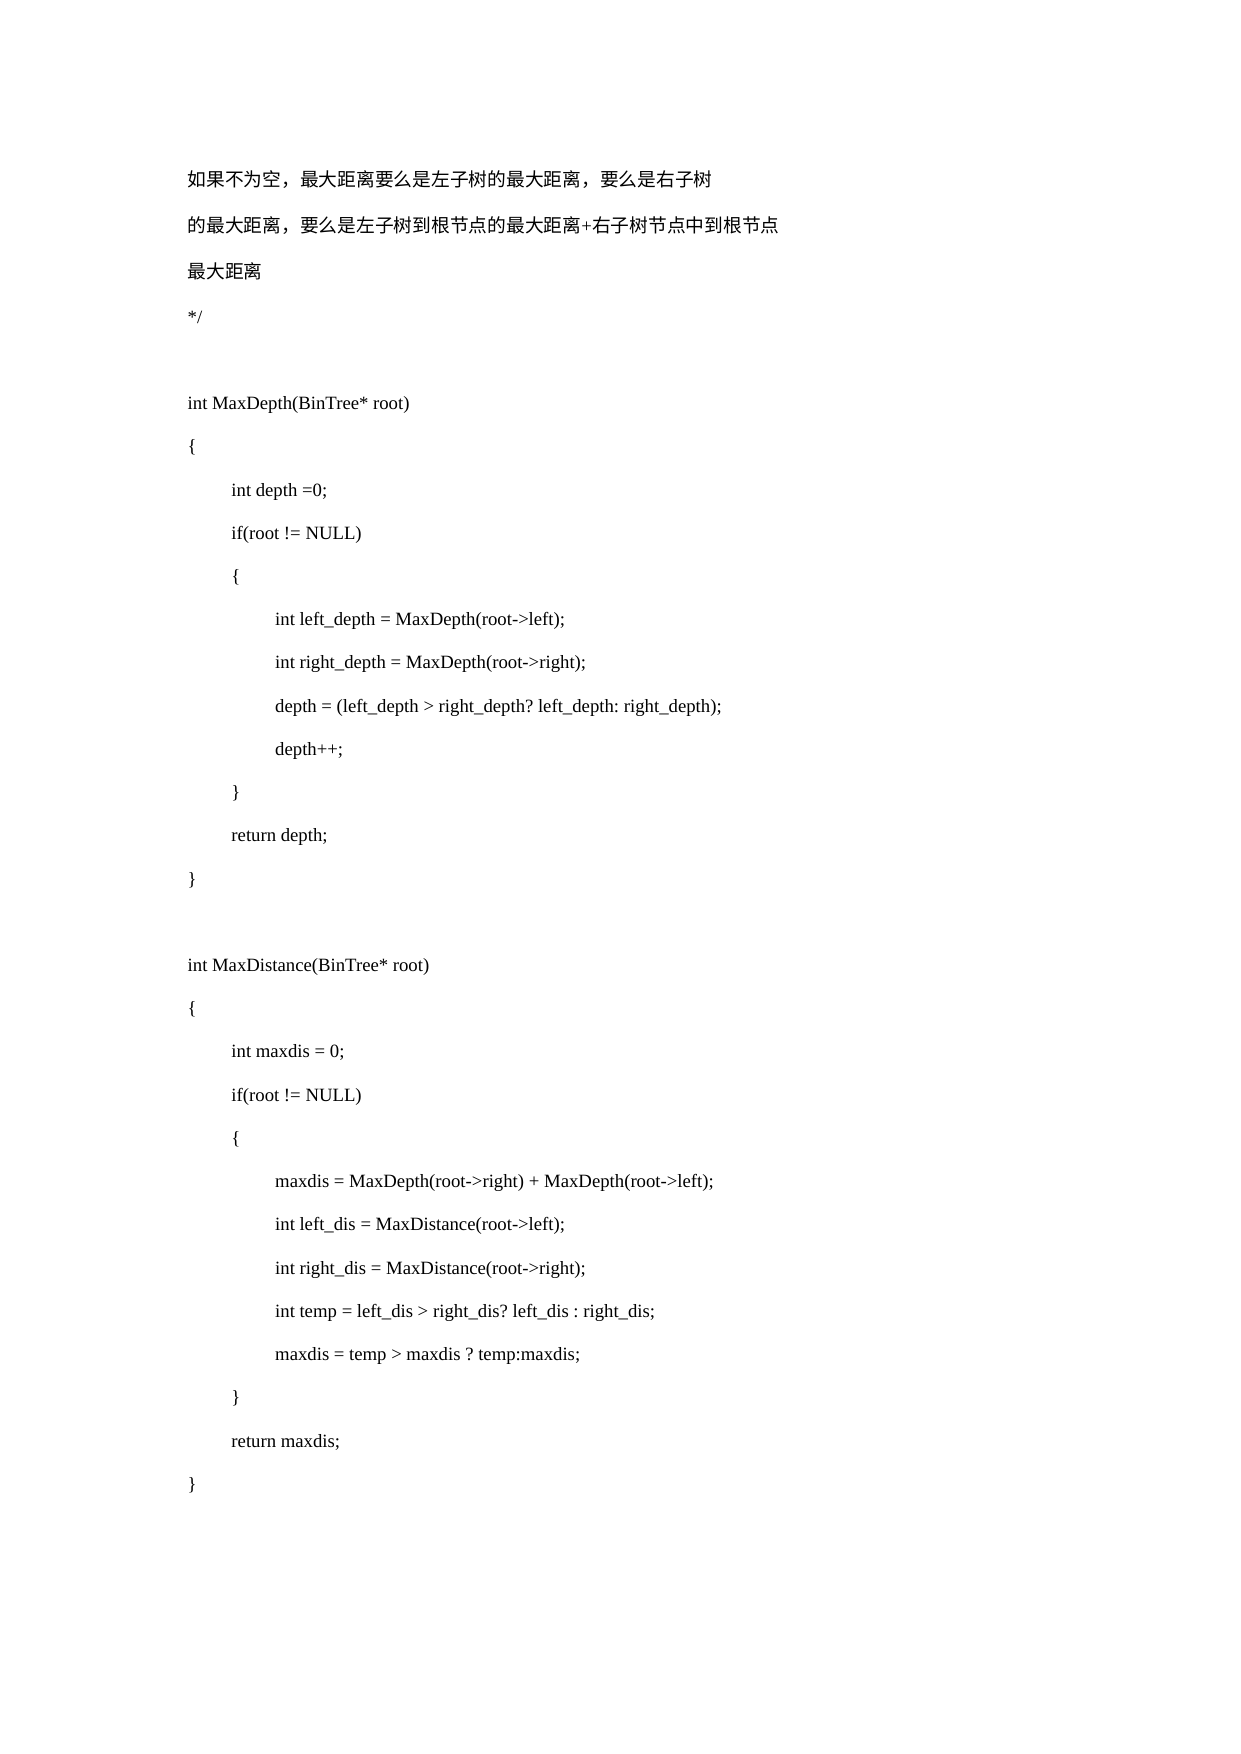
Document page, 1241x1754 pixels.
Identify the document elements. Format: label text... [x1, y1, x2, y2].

text } [187, 776, 1053, 808]
text int maxdis = 0; [187, 1035, 1053, 1067]
text int depth =0; [187, 473, 1053, 506]
text } [187, 1467, 1053, 1500]
text return depth; [187, 819, 1053, 851]
text maxdis = temp > maxdis ? temp:maxdis; [187, 1338, 1053, 1370]
text if(root != NULL) [187, 516, 1053, 549]
text int left_depth = MaxDepth(root->left); [187, 603, 1053, 635]
text int right_dis = MaxDistance(root->right); [187, 1251, 1053, 1284]
text int temp = left_dis > right_dis? left_dis : right_dis; [187, 1294, 1053, 1327]
text int right_depth = MaxDepth(root->right); [187, 646, 1053, 678]
text return maxdis; [187, 1424, 1053, 1457]
text { [187, 430, 1053, 462]
text if(root != NULL) [187, 1078, 1053, 1111]
text } [187, 1381, 1053, 1413]
text int MaxDepth(BinTree* root) [187, 387, 1053, 419]
text { [187, 1121, 1053, 1154]
text depth++; [187, 732, 1053, 765]
text int MaxDistance(BinTree* root) [187, 948, 1053, 981]
text 最大距离 [187, 254, 1053, 287]
text depth = (left_depth > right_depth? left_depth: right_depth); [187, 689, 1053, 722]
text { [187, 992, 1053, 1024]
text { [187, 559, 1053, 592]
text 如果不为空，最大距离要么是左子树的最大距离，要么是右子树 [187, 162, 1053, 194]
text int left_dis = MaxDistance(root->left); [187, 1208, 1053, 1240]
text 的最大距离，要么是左子树到根节点的最大距离+右子树节点中到根节点 [187, 208, 1053, 241]
text */ [187, 300, 1053, 333]
text maxdis = MaxDepth(root->right) + MaxDepth(root->left); [187, 1165, 1053, 1197]
text } [187, 862, 1053, 894]
